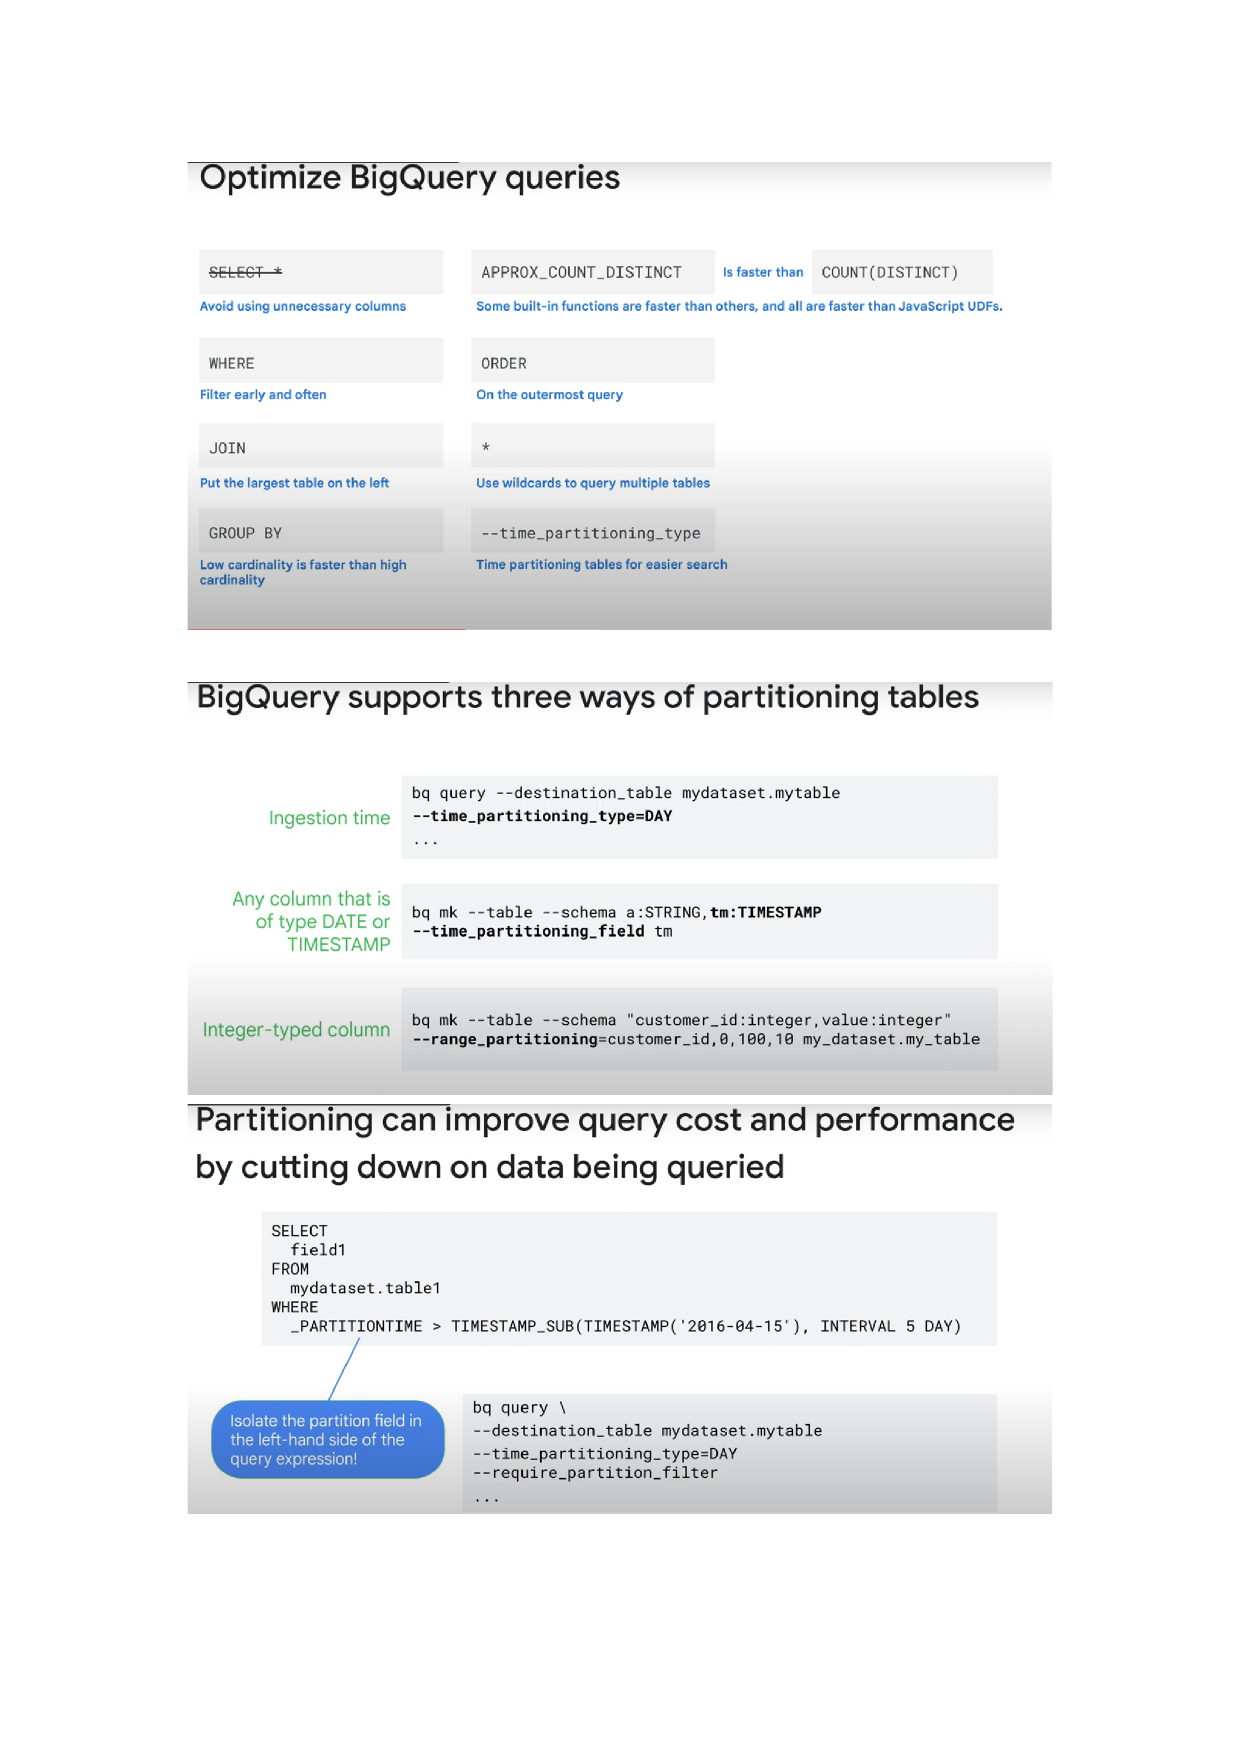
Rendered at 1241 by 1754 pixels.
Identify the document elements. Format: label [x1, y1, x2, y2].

picture [187, 162, 1052, 630]
picture [187, 1104, 1053, 1514]
picture [187, 682, 1053, 1095]
